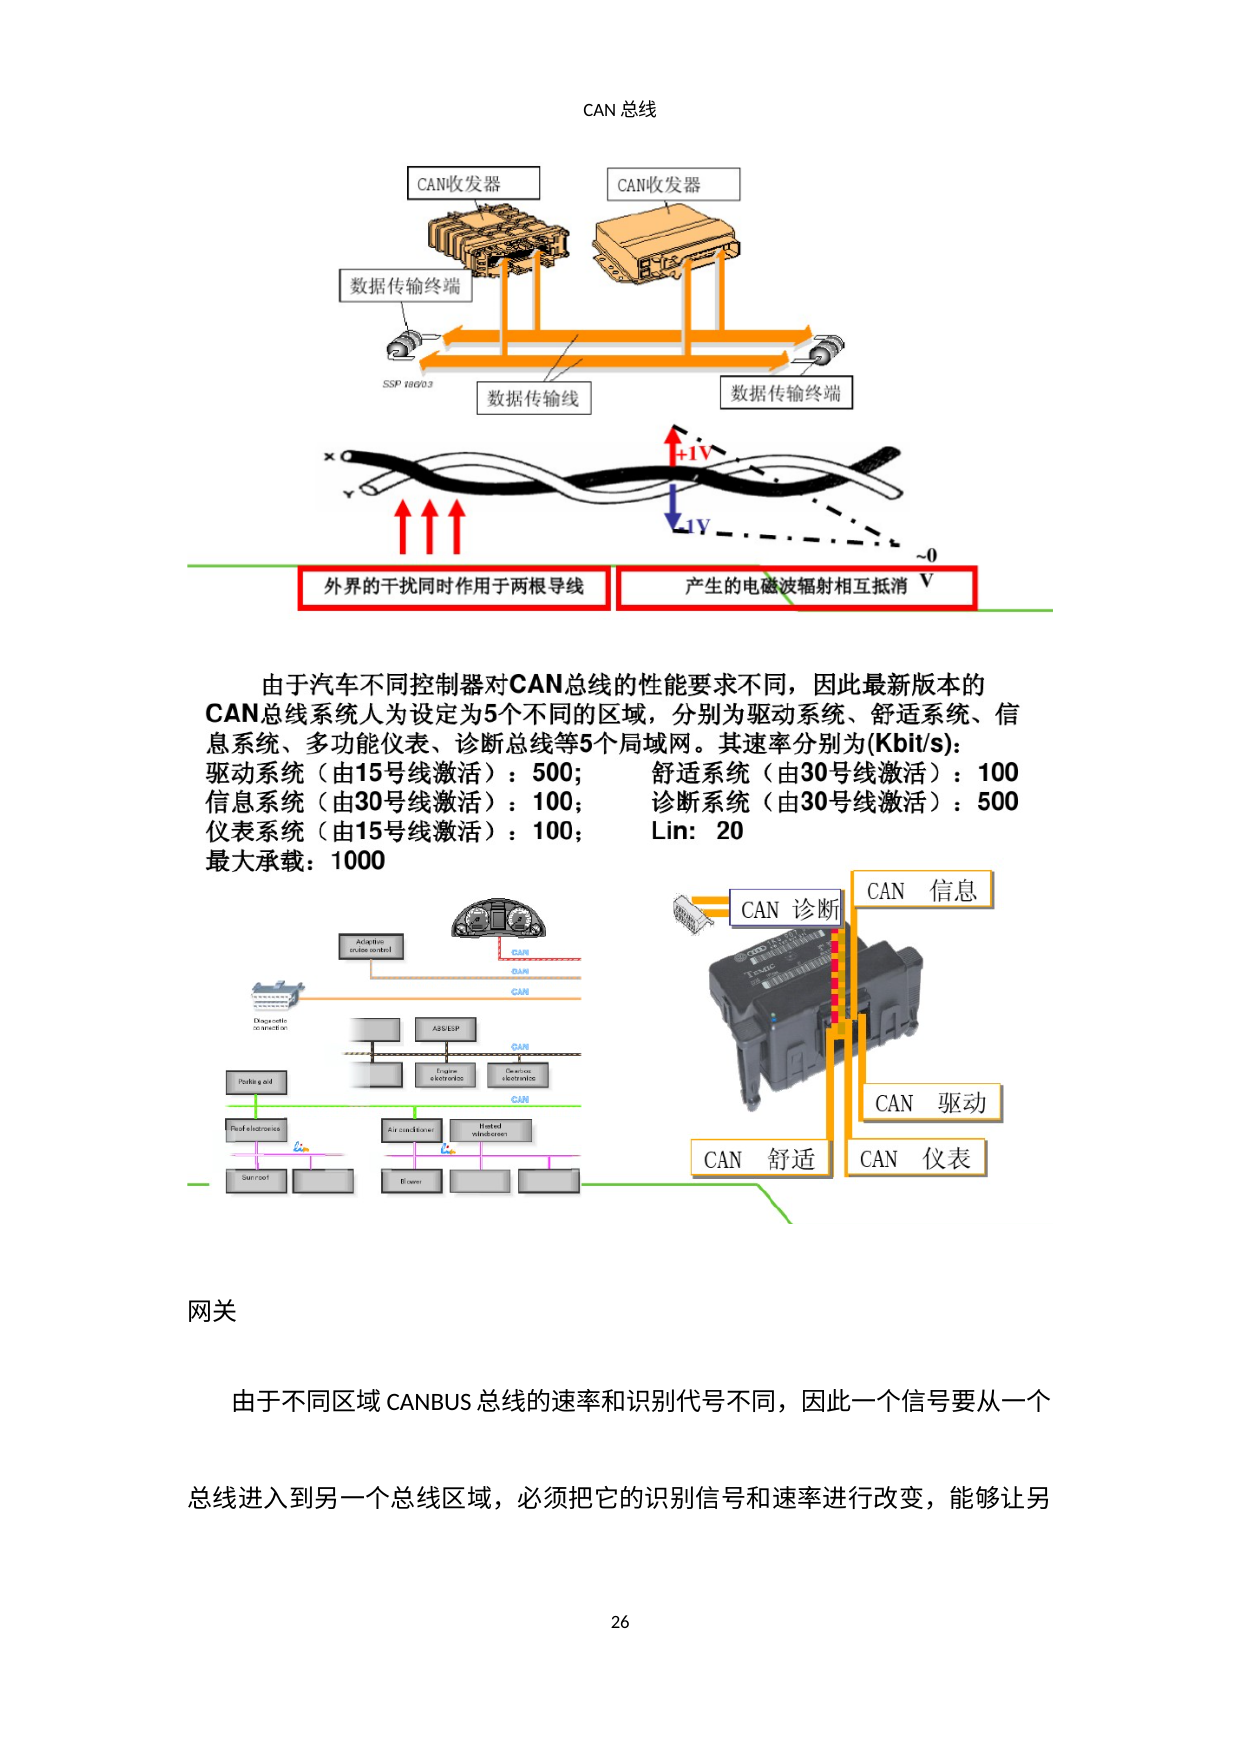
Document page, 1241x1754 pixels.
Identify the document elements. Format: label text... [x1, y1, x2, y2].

picture [187, 162, 1053, 620]
text 网关 [187, 1277, 1053, 1342]
picture [187, 671, 1053, 1224]
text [187, 1367, 1053, 1529]
